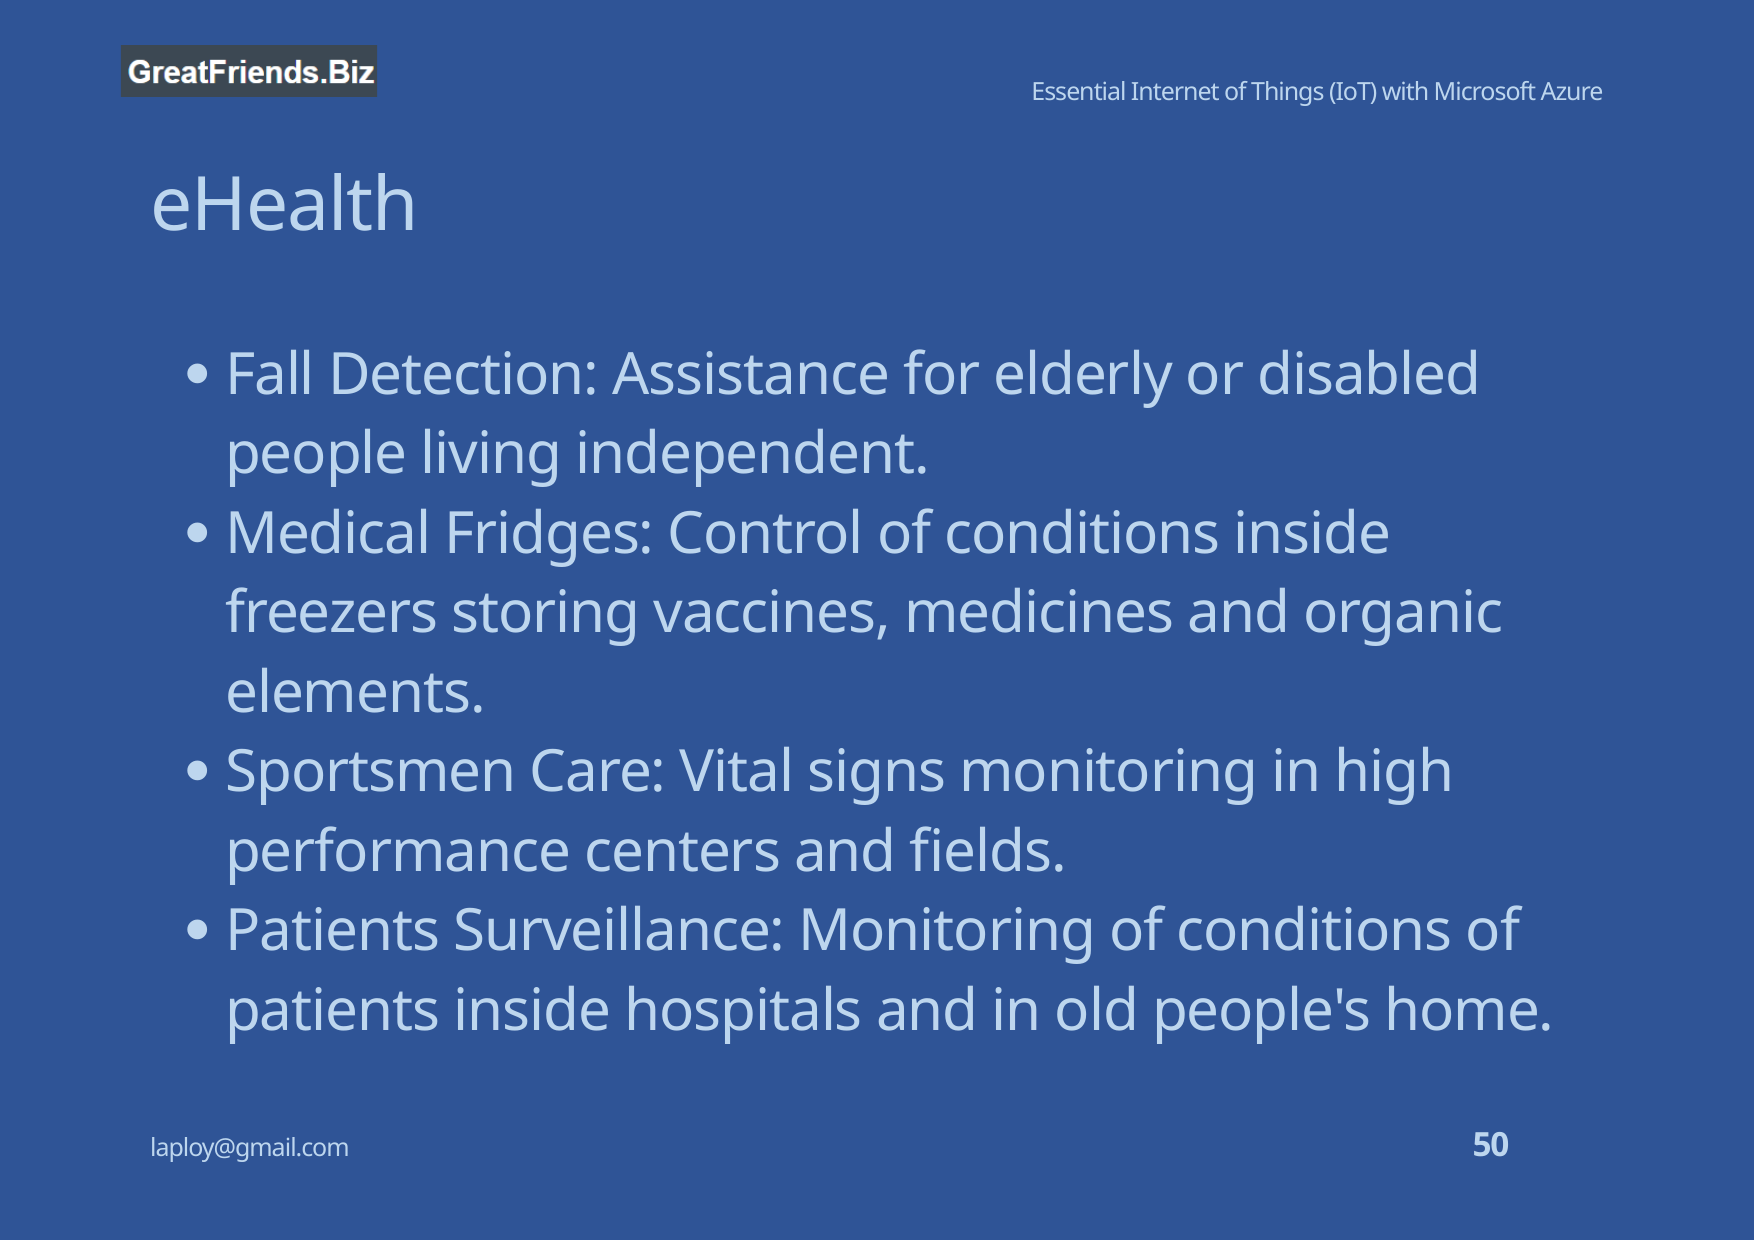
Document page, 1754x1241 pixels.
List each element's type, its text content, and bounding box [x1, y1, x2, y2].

title eHealth [150, 150, 1604, 252]
picture [120, 45, 378, 97]
title Medical Fridges: Control of conditions inside freezers storing vaccines, medicines and organic elements. [187, 491, 1604, 729]
title Fall Detection: Assistance for elderly or disabled people living independent. [187, 332, 1604, 491]
title Patients Surveillance: Monitoring of conditions of patients inside hospitals and in old people's home. [187, 888, 1604, 1047]
title Sportsmen Care: Vital signs monitoring in high performance centers and fields. [187, 729, 1604, 888]
